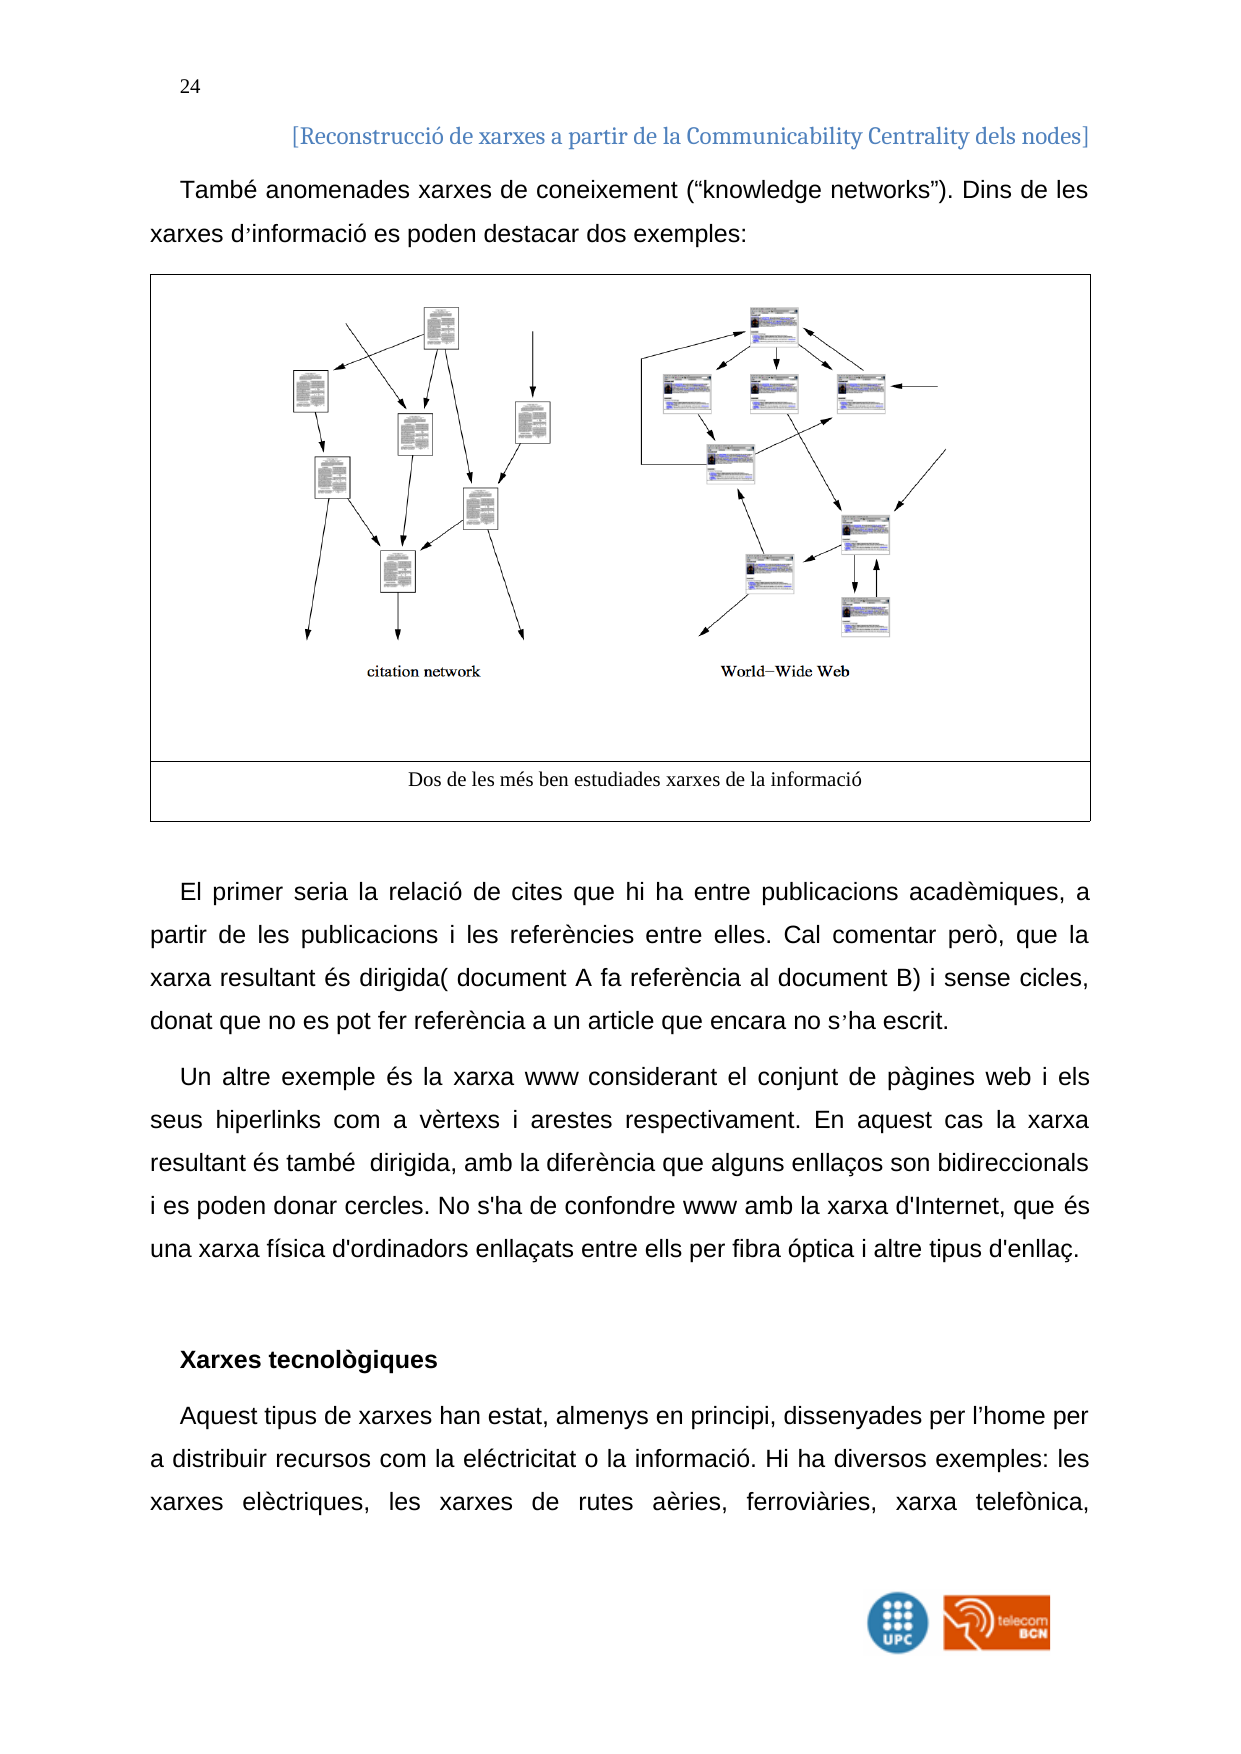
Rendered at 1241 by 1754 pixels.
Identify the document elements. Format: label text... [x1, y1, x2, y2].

text Xarxes tecnològiques [150, 1345, 1090, 1374]
table_cell Dos de les més ben estudiades xarxes de la informació [151, 762, 1090, 821]
table_header [151, 275, 1090, 761]
text Un altre exemple és la xarxa www considerant el conjunt de pàgines web i els seus hiperlinks com a vèrtexs i arestes respectivament. En aquest cas la xarxa resultant és també dirigida, amb la diferència que alguns enllaços son bidireccionals i es poden donar cercles. No s'ha de confondre www amb la xarxa d'Internet, que és una xarxa física d'ordinadors enllaçats entre ells per fibra óptica i altre tipus d'enllaç. [150, 1062, 1090, 1263]
text El primer seria la relació de cites que hi ha entre publicacions acadèmiques, a partir de les publicacions i les referències entre elles. Cal comentar però, que la xarxa resultant és dirigida( document A fa referència al document B) i sense cicles, donat que no es pot fer referència a un article que encara no s’ha escrit. [150, 877, 1090, 1035]
text També anomenades xarxes de coneixement (“knowledge networks”). Dins de les xarxes d’informació es poden destacar dos exemples: [150, 175, 1090, 247]
picture [256, 280, 985, 703]
picture [863, 1589, 1050, 1656]
